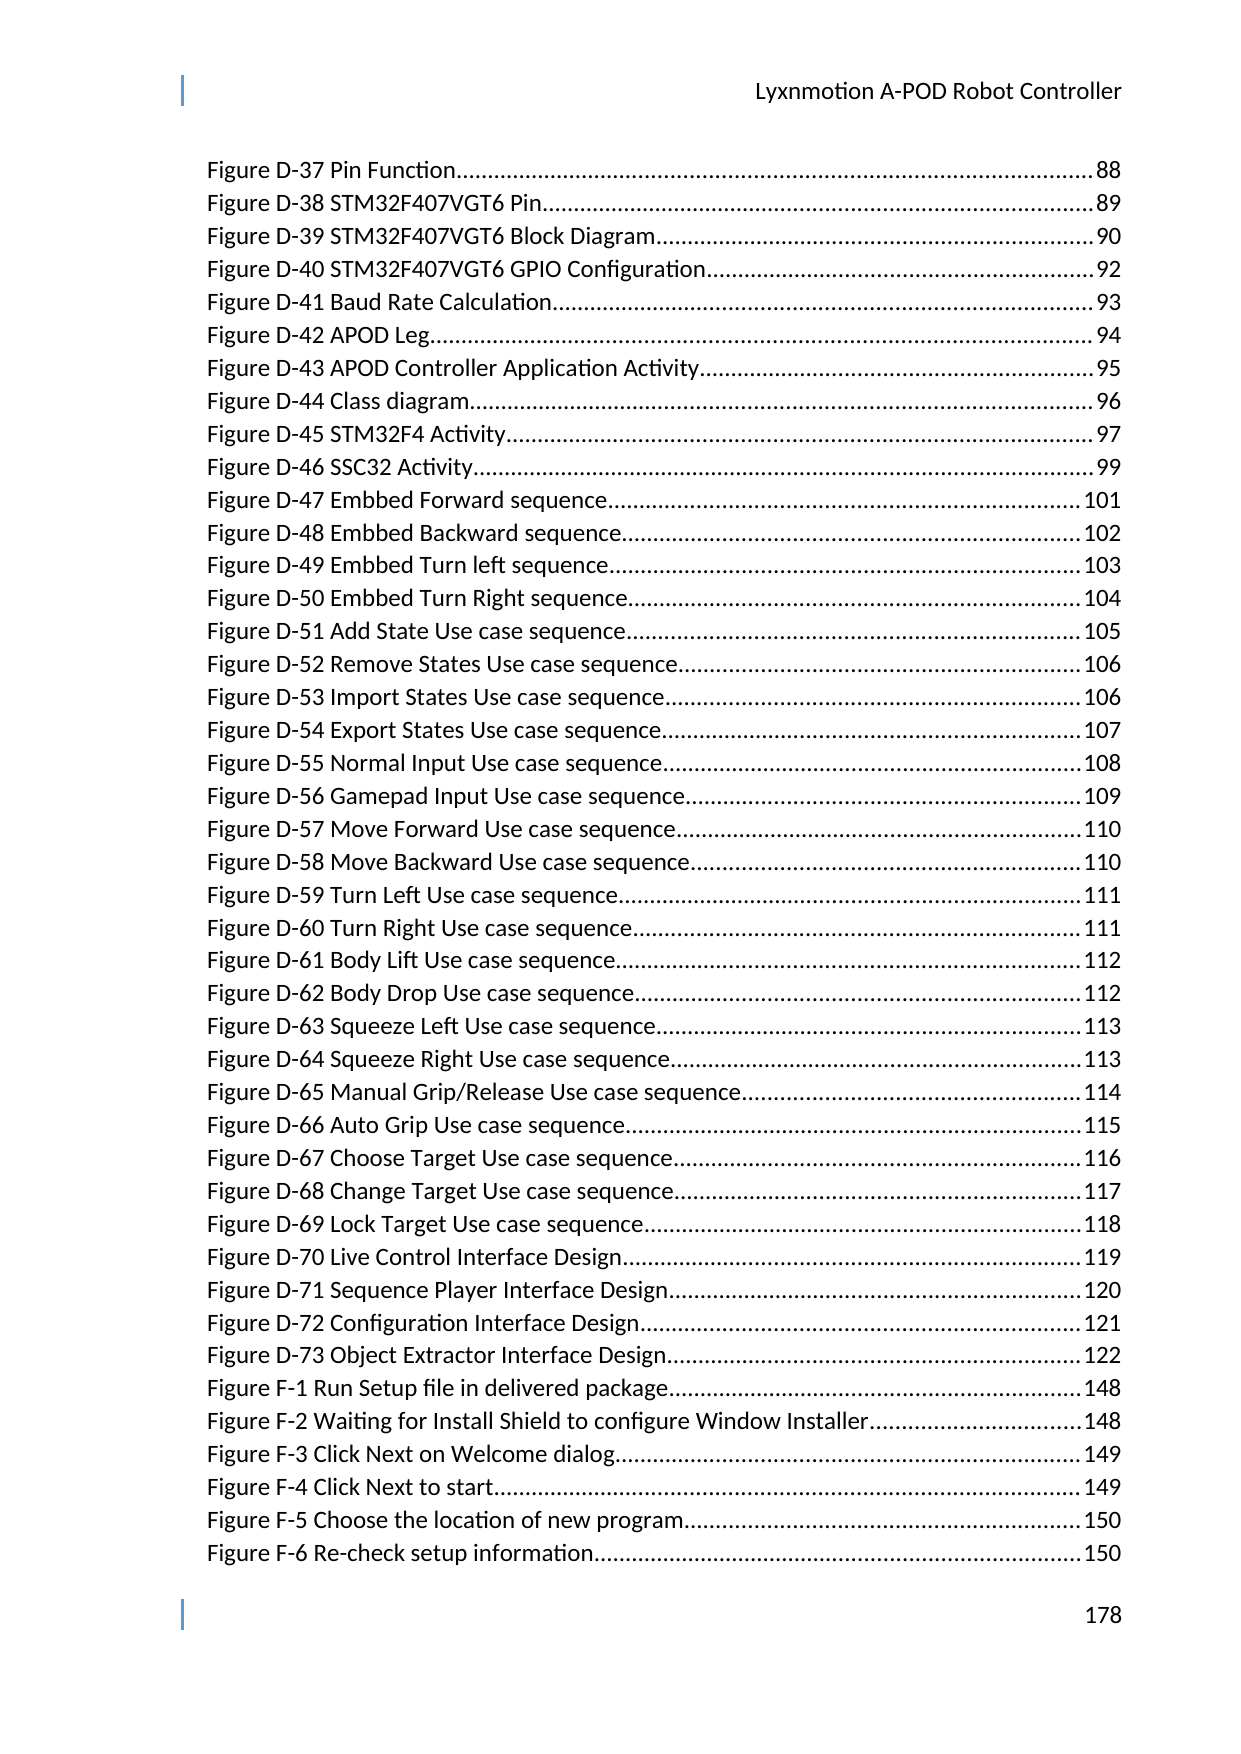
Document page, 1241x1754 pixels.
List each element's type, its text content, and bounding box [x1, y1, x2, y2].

text Figure D-64 Squeeze Right Use case sequence 113 [207, 1043, 1122, 1074]
text Figure D-37 Pin Function 88 [207, 155, 1122, 185]
text Figure D-70 Live Control Interface Design 119 [207, 1241, 1122, 1271]
text Figure D-69 Lock Target Use case sequence 118 [207, 1208, 1122, 1238]
text Figure D-56 Gamepad Input Use case sequence 109 [207, 780, 1122, 811]
text Figure D-47 Embbed Forward sequence 101 [207, 484, 1122, 514]
text Figure F-3 Click Next on Welcome dialog 149 [207, 1438, 1122, 1469]
text Figure D-51 Add State Use case sequence 105 [207, 616, 1122, 646]
text Figure D-63 Squeeze Left Use case sequence 113 [207, 1011, 1122, 1041]
text Figure F-2 Waiting for Install Shield to configure Window Installer 148 [207, 1406, 1122, 1436]
text Figure D-45 STM32F4 Activity 97 [207, 418, 1122, 448]
text Figure D-54 Export States Use case sequence 107 [207, 714, 1122, 745]
text Figure D-39 STM32F407VGT6 Block Diagram 90 [207, 221, 1122, 251]
text Figure D-73 Object Extractor Interface Design 122 [207, 1340, 1122, 1370]
text Figure D-43 APOD Controller Application Activity 95 [207, 352, 1122, 383]
text Figure D-59 Turn Left Use case sequence 111 [207, 879, 1122, 909]
text Figure F-4 Click Next to start. 149 [207, 1471, 1122, 1502]
text Figure D-40 STM32F407VGT6 GPIO Configuration 92 [207, 253, 1122, 284]
text Figure D-41 Baud Rate Calculation 93 [207, 286, 1122, 317]
text Figure D-52 Remove States Use case sequence 106 [207, 648, 1122, 679]
text Figure D-46 SSC32 Activity 99 [207, 451, 1122, 481]
text Figure D-44 Class diagram 96 [207, 385, 1122, 416]
text Figure D-55 Normal Input Use case sequence 108 [207, 747, 1122, 778]
text Figure D-67 Choose Target Use case sequence 116 [207, 1142, 1122, 1173]
text Figure D-68 Change Target Use case sequence 117 [207, 1175, 1122, 1206]
text Figure D-53 Import States Use case sequence 106 [207, 681, 1122, 712]
text Figure F-1 Run Setup file in delivered package 148 [207, 1373, 1122, 1403]
text Figure D-50 Embbed Turn Right sequence 104 [207, 583, 1122, 613]
text Figure D-66 Auto Grip Use case sequence 115 [207, 1109, 1122, 1140]
text Figure F-5 Choose the location of new program 150 [207, 1504, 1122, 1535]
text Figure F-6 Re-check setup information 150 [207, 1537, 1122, 1568]
text Figure D-38 STM32F407VGT6 Pin 89 [207, 188, 1122, 218]
text Figure D-71 Sequence Player Interface Design 120 [207, 1274, 1122, 1304]
text Figure D-72 Configuration Interface Design 121 [207, 1307, 1122, 1337]
text Figure D-49 Embbed Turn left sequence 103 [207, 550, 1122, 580]
text Figure D-62 Body Drop Use case sequence 112 [207, 978, 1122, 1008]
text Figure D-42 APOD Leg 94 [207, 319, 1122, 350]
text Figure D-58 Move Backward Use case sequence 110 [207, 846, 1122, 876]
text Figure D-61 Body Lift Use case sequence 112 [207, 945, 1122, 975]
text Figure D-57 Move Forward Use case sequence 110 [207, 813, 1122, 843]
text Figure D-48 Embbed Backward sequence 102 [207, 517, 1122, 547]
text Figure D-65 Manual Grip/Release Use case sequence 114 [207, 1076, 1122, 1107]
text Figure D-60 Turn Right Use case sequence 111 [207, 912, 1122, 942]
